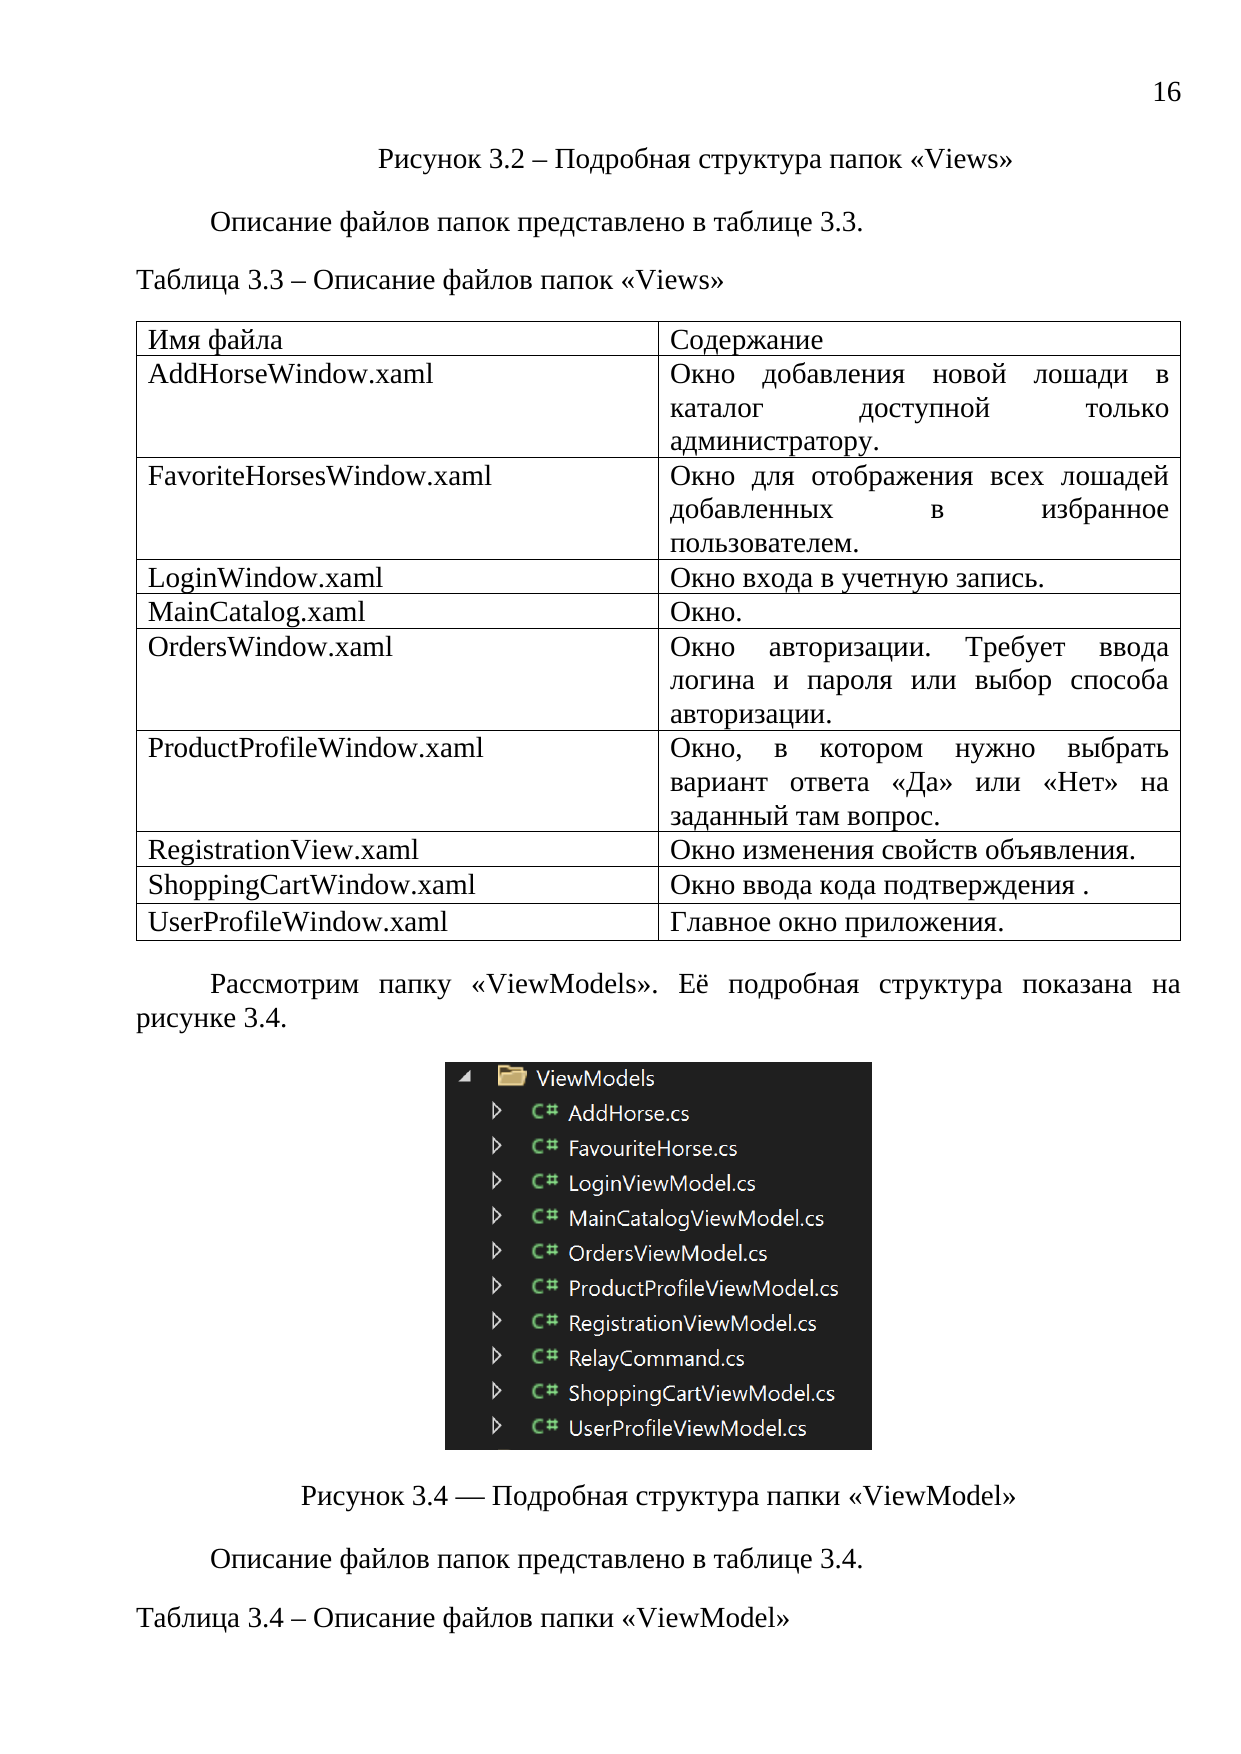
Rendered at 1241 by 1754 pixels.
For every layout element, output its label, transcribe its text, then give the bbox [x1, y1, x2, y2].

table_cell MainCatalog.xaml [137, 594, 658, 628]
picture [445, 1062, 872, 1450]
table_cell Главное окно приложения. [659, 904, 1180, 940]
table_cell ProductProfileWindow.xaml [137, 731, 658, 831]
table_cell Окно авторизации. Требует ввода логина и пароля или выбор способа авторизации. [659, 629, 1180, 729]
table_cell Окно, в котором нужно выбрать вариант ответа «Да» или «Нет» на заданный там вопрос. [659, 731, 1180, 831]
table_cell RegistrationView.xaml [137, 832, 658, 866]
text Рассмотрим папку «ViewModels». Её подробная структура показана на рисунке 3.4. [136, 966, 1181, 1033]
table_cell Окно добавления новой лошади в каталог доступной только администратору. [659, 356, 1180, 457]
table_cell ShoppingCartWindow.xaml [137, 867, 658, 903]
table_cell UserProfileWindow.xaml [137, 904, 658, 940]
text Таблица 3.3 – Описание файлов папок «Views» [136, 262, 1181, 296]
table_cell OrdersWindow.xaml [137, 629, 658, 729]
table_cell Окно входа в учетную запись. [659, 560, 1180, 593]
table_header Содержание [659, 322, 1180, 355]
text Рисунок 3.2 – Подробная структура папок «Views» [136, 141, 1181, 174]
table_cell Окно. [659, 594, 1180, 628]
text Таблица 3.4 – Описание файлов папки «ViewModel» [136, 1600, 1181, 1633]
table_cell Окно изменения свойств объявления. [659, 832, 1180, 866]
table_cell FavoriteHorsesWindow.xaml [137, 458, 658, 559]
text Описание файлов папок представлено в таблице 3.4. [136, 1541, 1181, 1575]
table_cell LoginWindow.xaml [137, 560, 658, 593]
table_cell Окно для отображения всех лошадей добавленных в избранное пользователем. [659, 458, 1180, 559]
table_header Имя файла [137, 322, 658, 355]
table_cell Окно ввода кода подтверждения . [659, 867, 1180, 903]
text Рисунок 3.4 — Подробная структура папки «ViewModel» [136, 1478, 1181, 1512]
text Описание файлов папок представлено в таблице 3.3. [136, 204, 1181, 237]
table_cell AddHorseWindow.xaml [137, 356, 658, 457]
